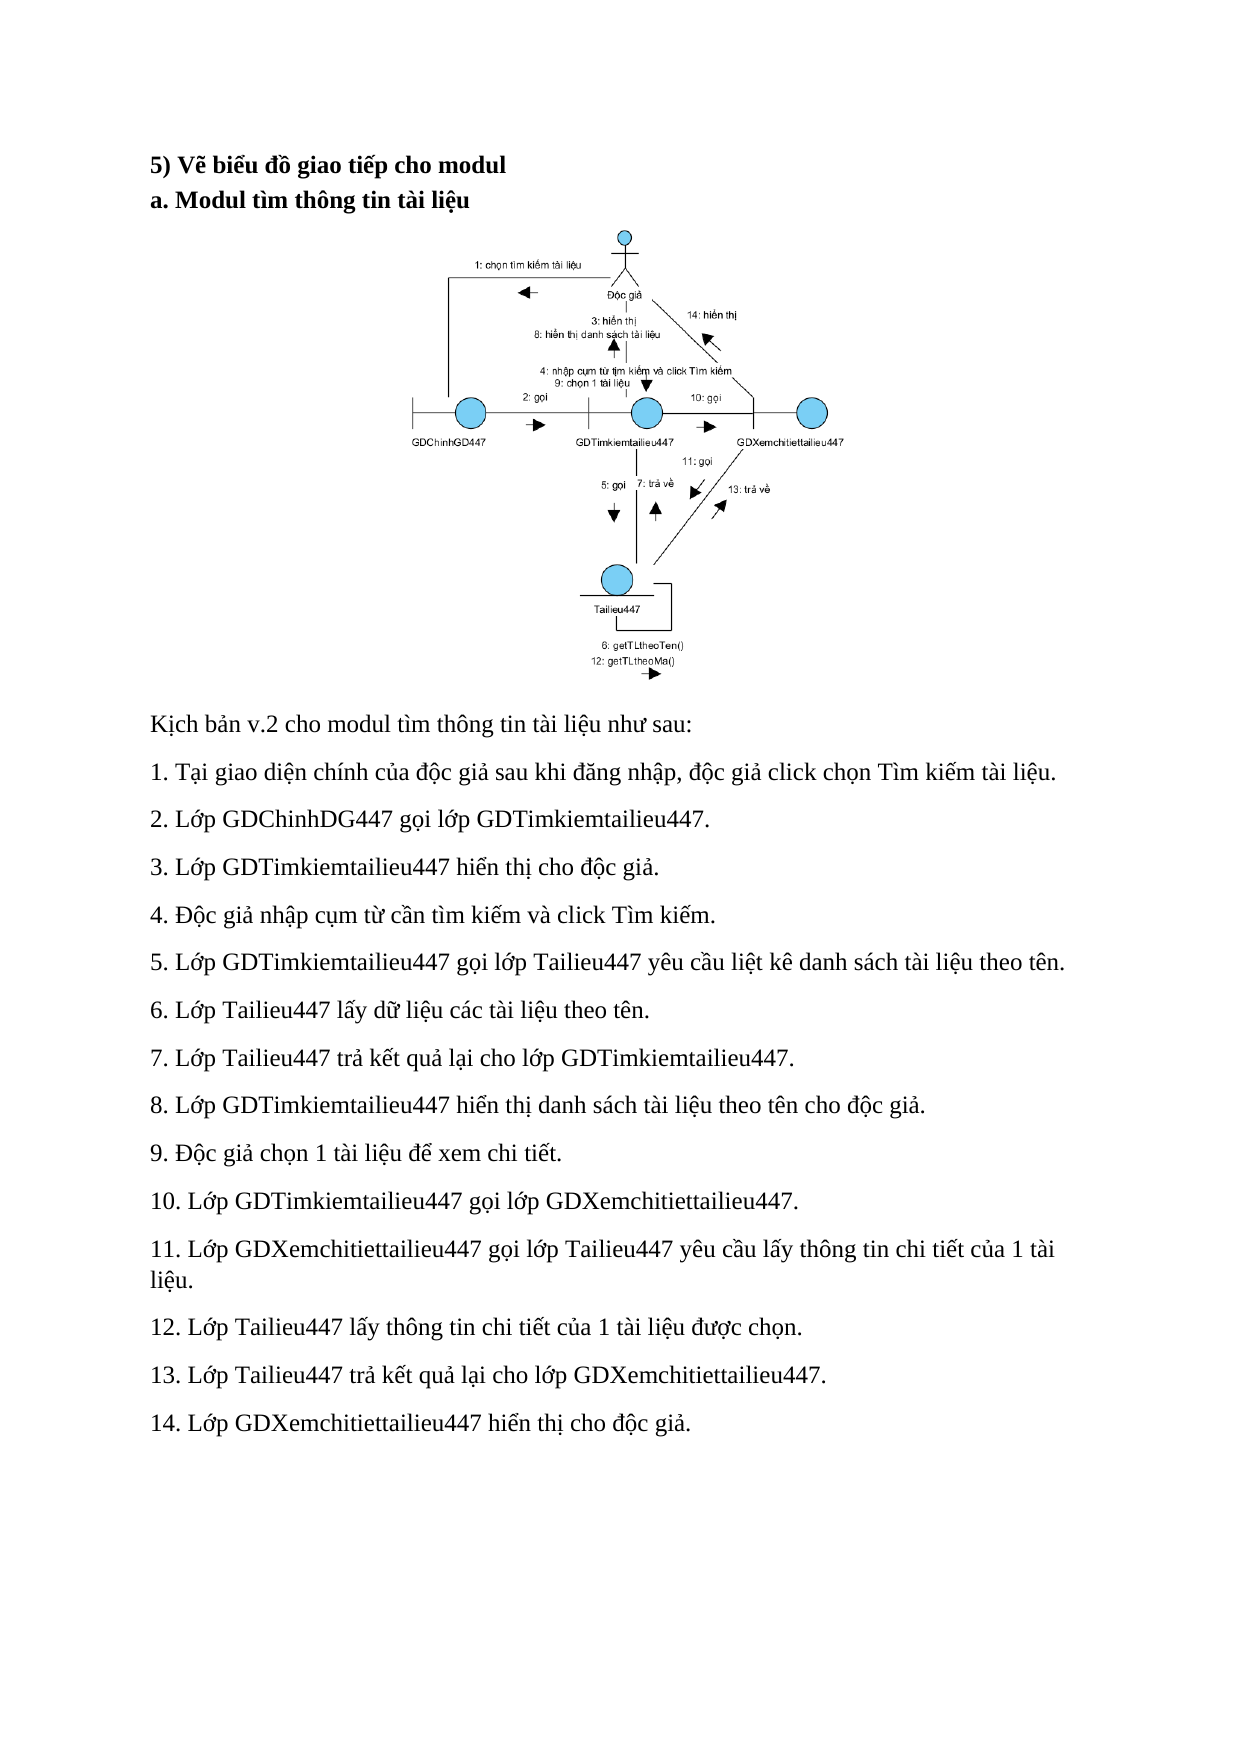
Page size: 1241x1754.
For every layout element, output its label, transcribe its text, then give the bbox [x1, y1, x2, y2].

text 6. Lớp Tailieu447 lấy dữ liệu các tài liệu theo tên. [150, 995, 1090, 1024]
subtitle 5) Vẽ biểu đồ giao tiếp cho modul [150, 150, 1090, 179]
text 4. Độc giả nhập cụm từ cần tìm kiếm và click Tìm kiếm. [150, 900, 1090, 928]
text 12. Lớp Tailieu447 lấy thông tin chi tiết của 1 tài liệu được chọn. [150, 1312, 1090, 1341]
text 3. Lớp GDTimkiemtailieu447 hiển thị cho độc giả. [150, 852, 1090, 881]
text 13. Lớp Tailieu447 trả kết quả lại cho lớp GDXemchitiettailieu447. [150, 1360, 1090, 1389]
text 5. Lớp GDTimkiemtailieu447 gọi lớp Tailieu447 yêu cầu liệt kê danh sách tài liệu theo tên. [150, 947, 1090, 976]
text 2. Lớp GDChinhDG447 gọi lớp GDTimkiemtailieu447. [150, 804, 1090, 833]
picture [383, 216, 858, 691]
text 8. Lớp GDTimkiemtailieu447 hiển thị danh sách tài liệu theo tên cho độc giả. [150, 1091, 1090, 1119]
subtitle a. Modul tìm thông tin tài liệu [150, 185, 1090, 214]
text 7. Lớp Tailieu447 trả kết quả lại cho lớp GDTimkiemtailieu447. [150, 1043, 1090, 1072]
text 1. Tại giao diện chính của độc giả sau khi đăng nhập, độc giả click chọn Tìm kiếm tài liệu. [150, 757, 1090, 785]
text 10. Lớp GDTimkiemtailieu447 gọi lớp GDXemchitiettailieu447. [150, 1186, 1090, 1215]
text 14. Lớp GDXemchitiettailieu447 hiển thị cho độc giả. [150, 1408, 1090, 1437]
text Kịch bản v.2 cho modul tìm thông tin tài liệu như sau: [150, 709, 1090, 738]
text 9. Độc giả chọn 1 tài liệu để xem chi tiết. [150, 1138, 1090, 1167]
text 11. Lớp GDXemchitiettailieu447 gọi lớp Tailieu447 yêu cầu lấy thông tin chi tiết của 1 tài liệu. [150, 1234, 1090, 1293]
